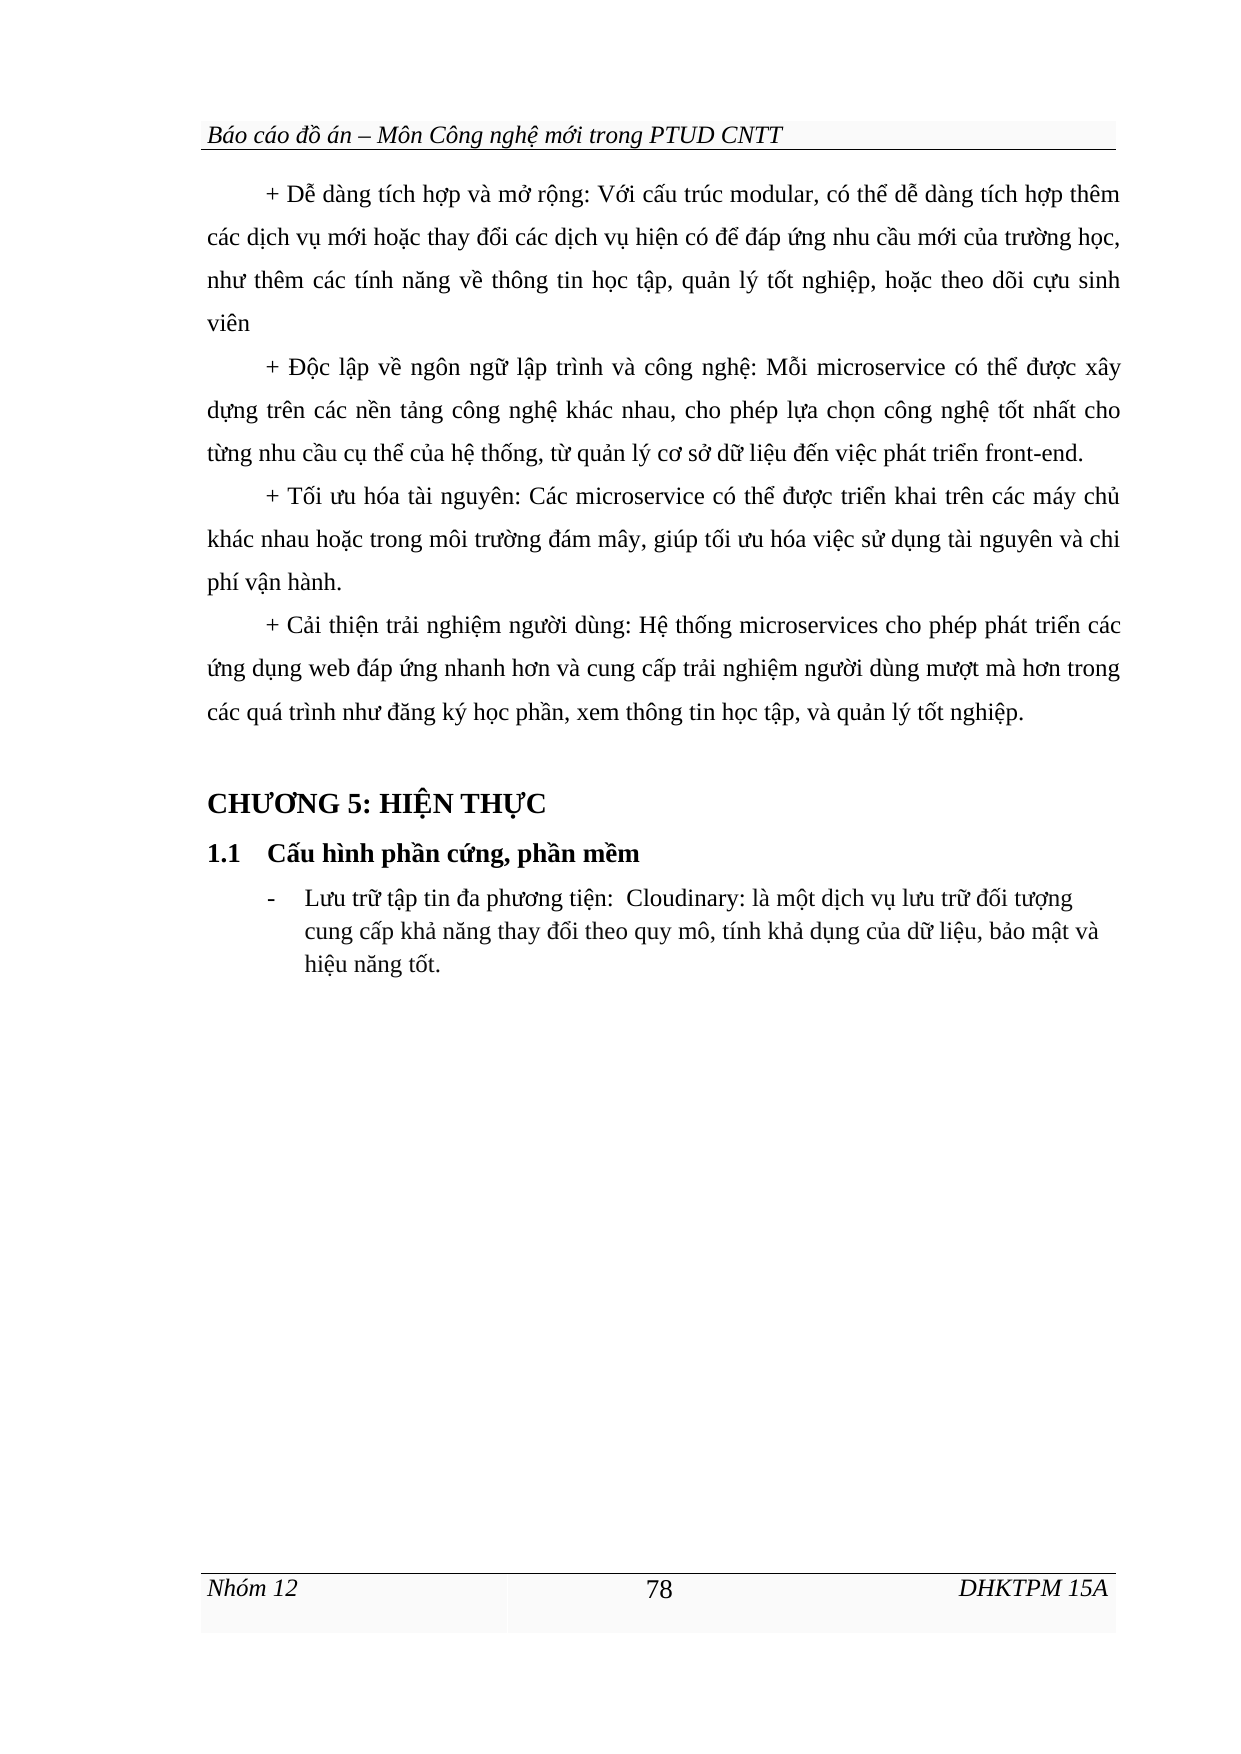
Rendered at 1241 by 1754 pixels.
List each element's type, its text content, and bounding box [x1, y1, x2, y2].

text + Tối ưu hóa tài nguyên: Các microservice có thể được triển khai trên các máy chủ khác nhau hoặc trong môi trường đám mây, giúp tối ưu hóa việc sử dụng tài nguyên và chi phí vận hành. [207, 481, 1122, 596]
list Lưu trữ tập tin đa phương tiện: Cloudinary: là một dịch vụ lưu trữ đối tượng cung cấp khả năng thay đổi theo quy mô, tính khả dụng của dữ liệu, bảo mật và hiệu năng tốt. [267, 883, 1122, 978]
text + Cải thiện trải nghiệm người dùng: Hệ thống microservices cho phép phát triển các ứng dụng web đáp ứng nhanh hơn và cung cấp trải nghiệm người dùng mượt mà hơn trong các quá trình như đăng ký học phần, xem thông tin học tập, và quản lý tốt nghiệp. [207, 610, 1122, 725]
text + Dễ dàng tích hợp và mở rộng: Với cấu trúc modular, có thể dễ dàng tích hợp thêm các dịch vụ mới hoặc thay đổi các dịch vụ hiện có để đáp ứng nhu cầu mới của trường học, như thêm các tính năng về thông tin học tập, quản lý tốt nghiệp, hoặc theo dõi cựu sinh viên [207, 179, 1122, 337]
subtitle CHƯƠNG 5: HIỆN THỰC [207, 786, 1122, 820]
subtitle Cấu hình phần cứng, phần mềm [207, 837, 1122, 868]
text + Độc lập về ngôn ngữ lập trình và công nghệ: Mỗi microservice có thể được xây dựng trên các nền tảng công nghệ khác nhau, cho phép lựa chọn công nghệ tốt nhất cho từng nhu cầu cụ thể của hệ thống, từ quản lý cơ sở dữ liệu đến việc phát triển front-end. [207, 352, 1122, 467]
